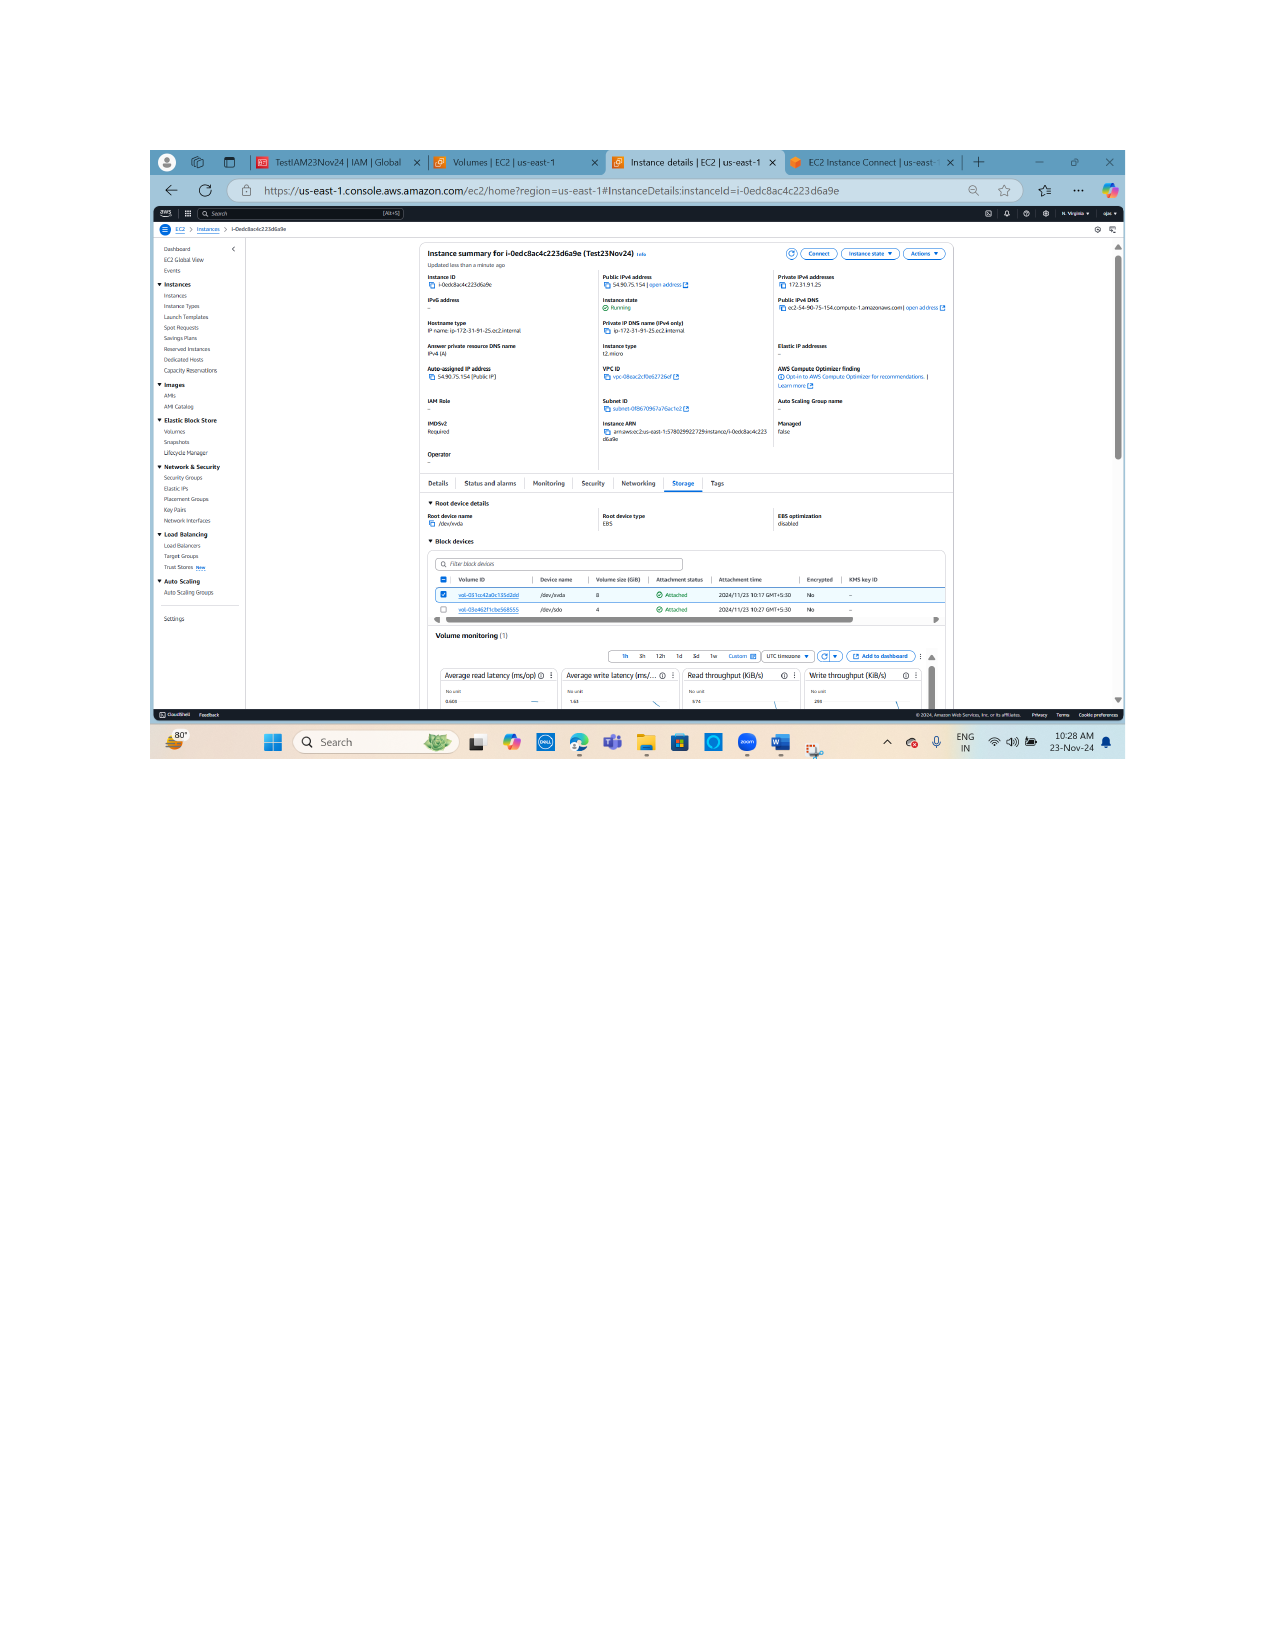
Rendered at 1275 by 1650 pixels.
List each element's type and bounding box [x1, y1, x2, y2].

picture [150, 150, 1125, 759]
